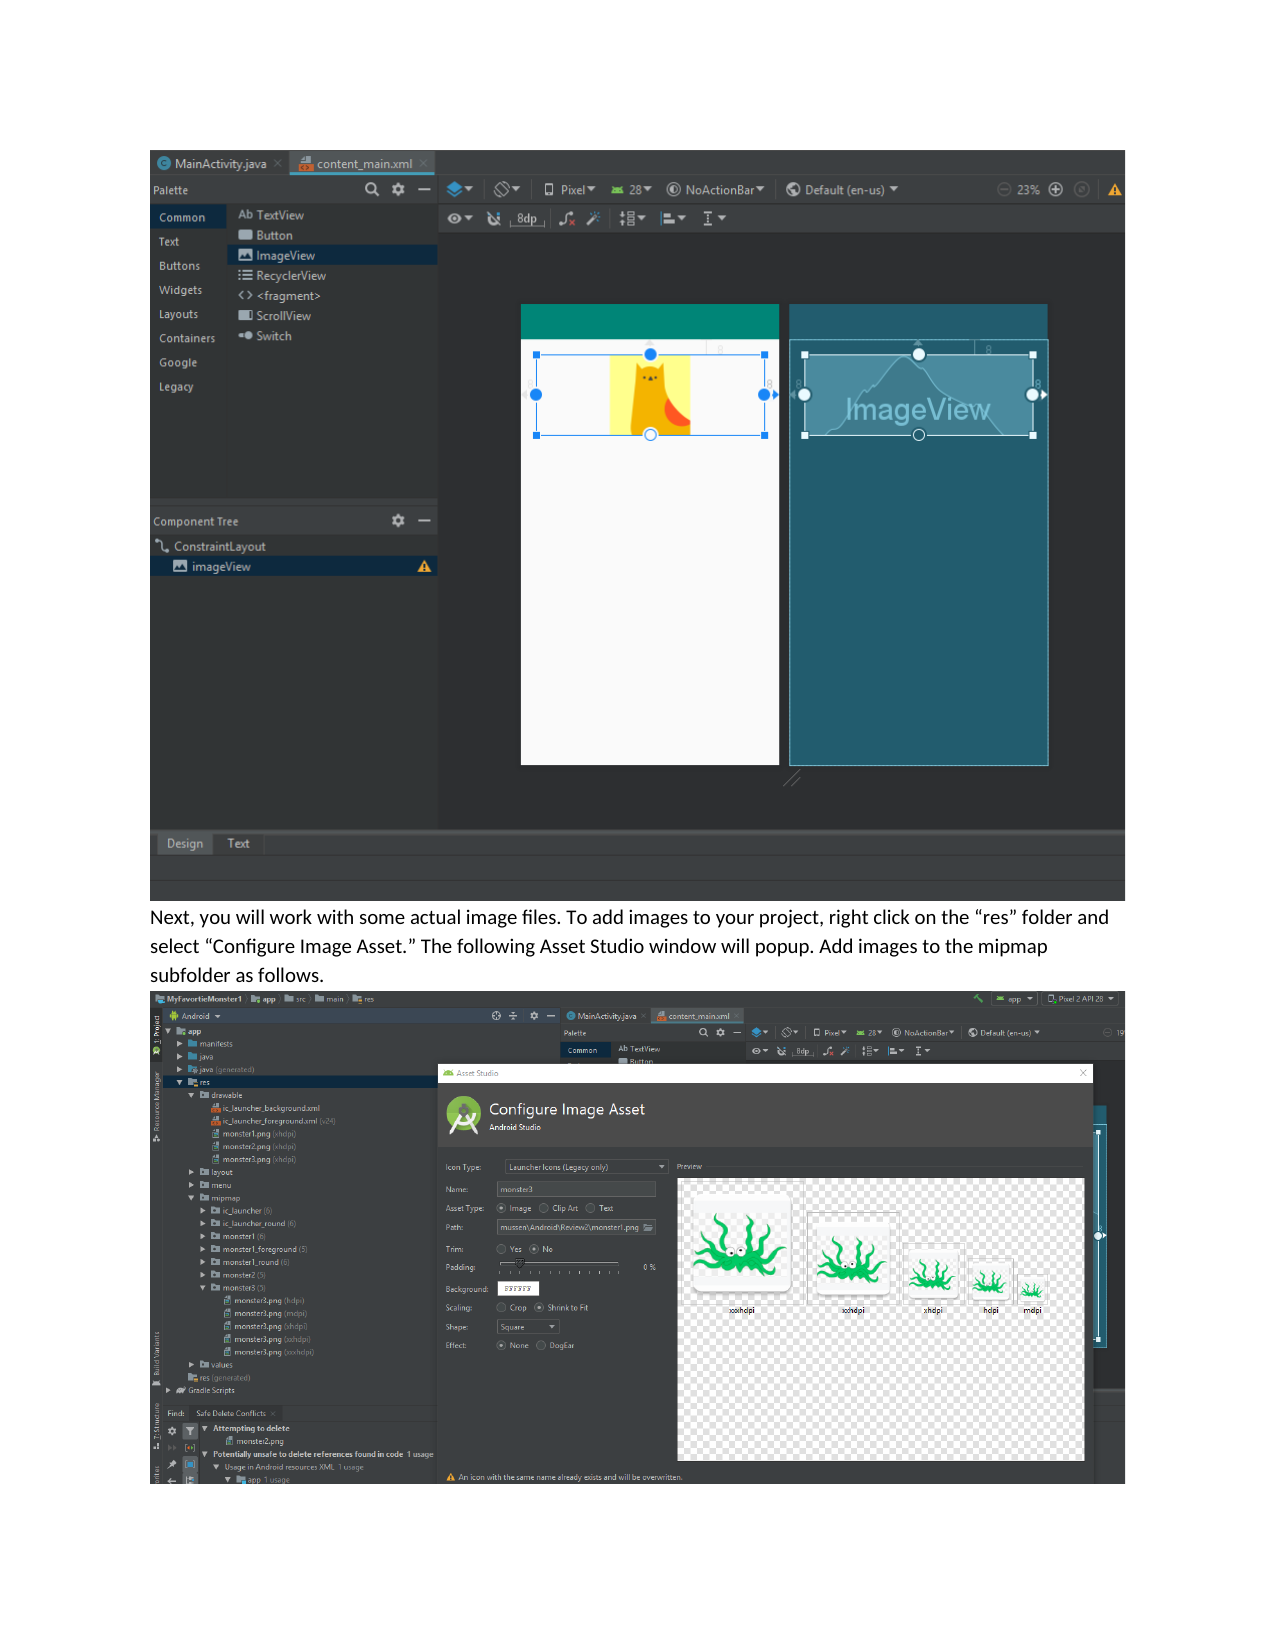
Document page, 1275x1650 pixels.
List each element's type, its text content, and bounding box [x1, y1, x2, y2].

picture [150, 991, 1125, 1484]
picture [150, 150, 1125, 901]
text Next, you will work with some actual image files. To add images to your project, right click on the “res” folder and select “Configure Image Asset.” The following Asset Studio window will popup. Add images to the mipmap subfolder as follows. [150, 904, 1125, 988]
